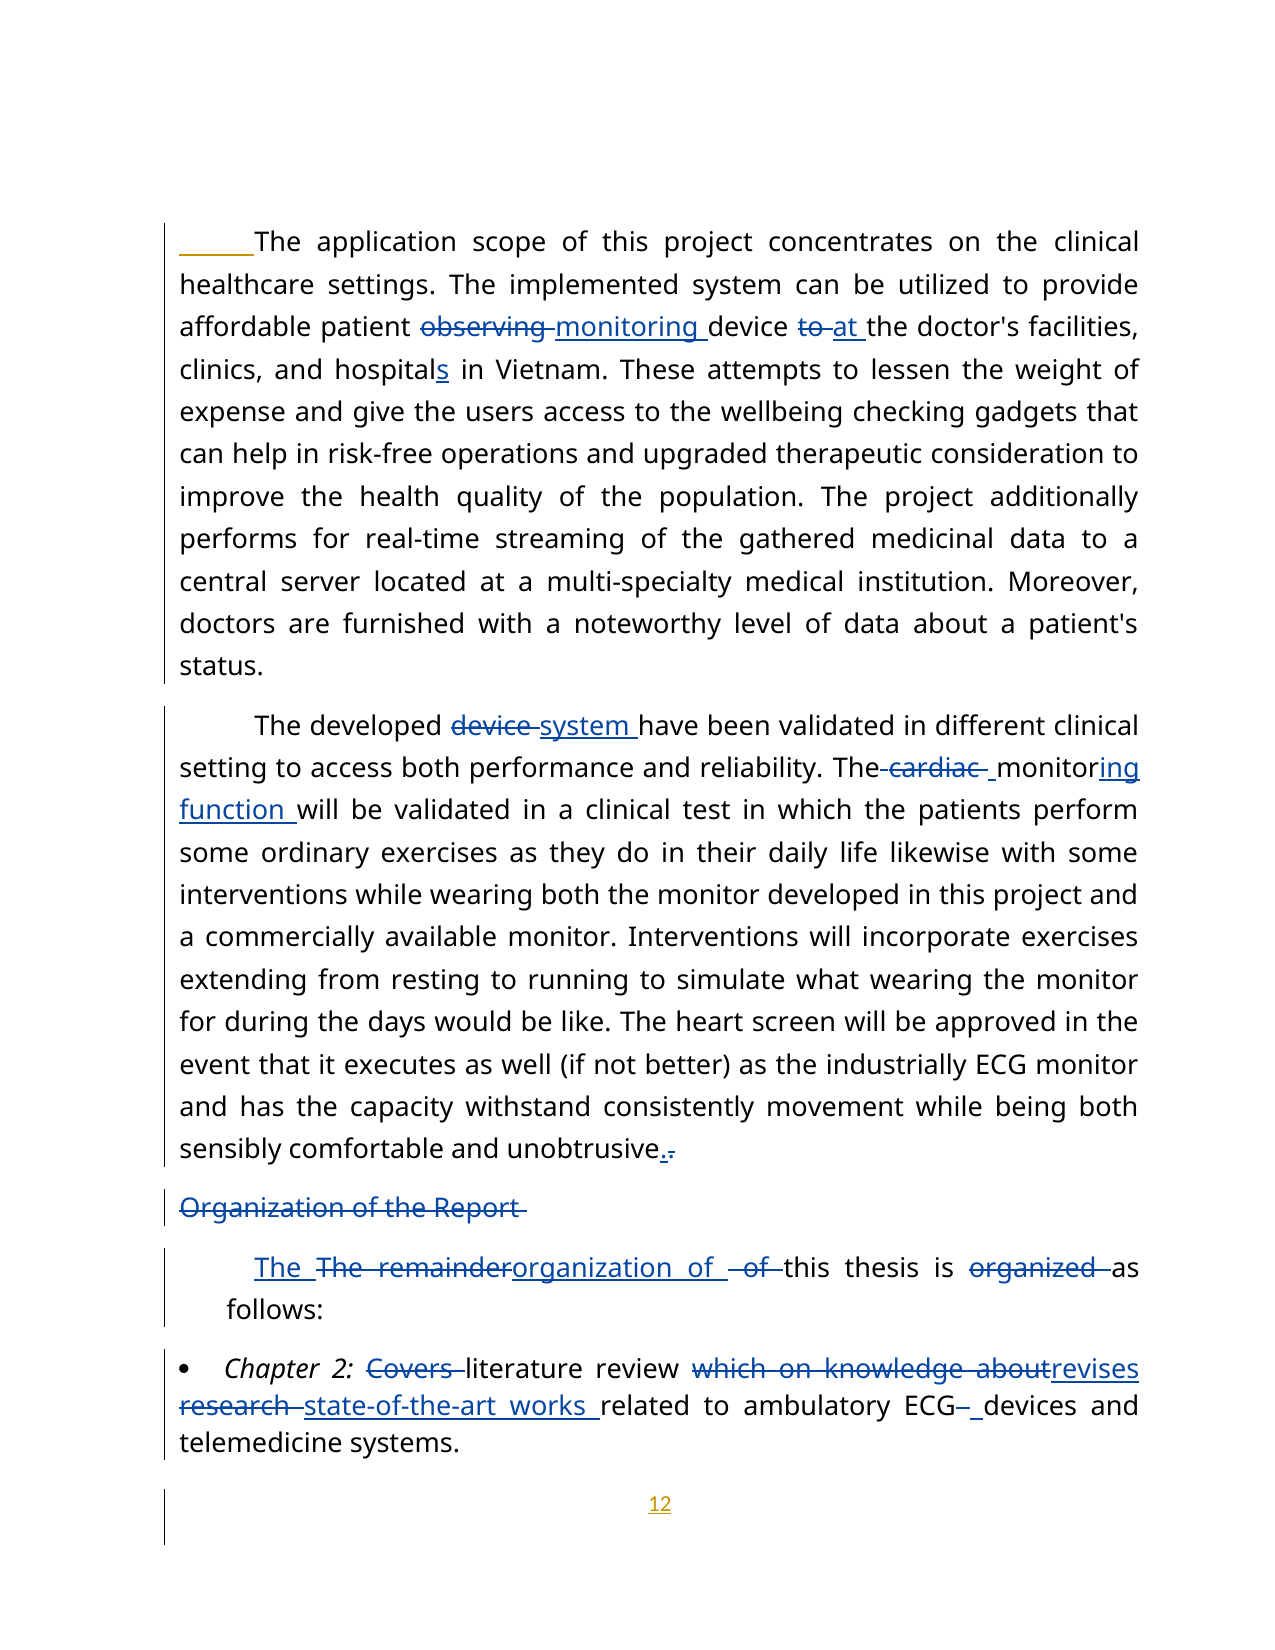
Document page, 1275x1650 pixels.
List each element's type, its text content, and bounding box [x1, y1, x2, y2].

list Chapter 2: literature review related to ambulatory ECGdevices and telemedicine systems. [179, 1349, 1139, 1460]
text The developed have been validated in different clinical setting to access both performance and reliability. Themonitor will be validated in a clinical test in which the patients perform some ordinary exercises as they do in their daily life likewise with some interventions while wearing both the monitor developed in this project and a commercially available monitor. Interventions will incorporate exercises extending from resting to running to simulate what wearing the monitor for during the days would be like. The heart screen will be approved in the event that it executes as well (if not better) as the industrially ECG monitor and has the capacity withstand consistently movement while being both sensibly comfortable and unobtrusive [179, 706, 1139, 1167]
text The application scope of this project concentrates on the clinical healthcare settings. The implemented system can be utilized to provide affordable patient device the doctor's facilities, clinics, and hospital in Vietnam. These attempts to lessen the weight of expense and give the users access to the wellbeing checking gadgets that can help in risk-free operations and upgraded therapeutic consideration to improve the health quality of the population. The project additionally performs for real-time streaming of the gathered medicinal data to a central server located at a multi-specialty medical institution. Moreover, doctors are furnished with a noteworthy level of data about a patient's status. [179, 223, 1139, 684]
text this thesis is as follows: [226, 1248, 1139, 1327]
